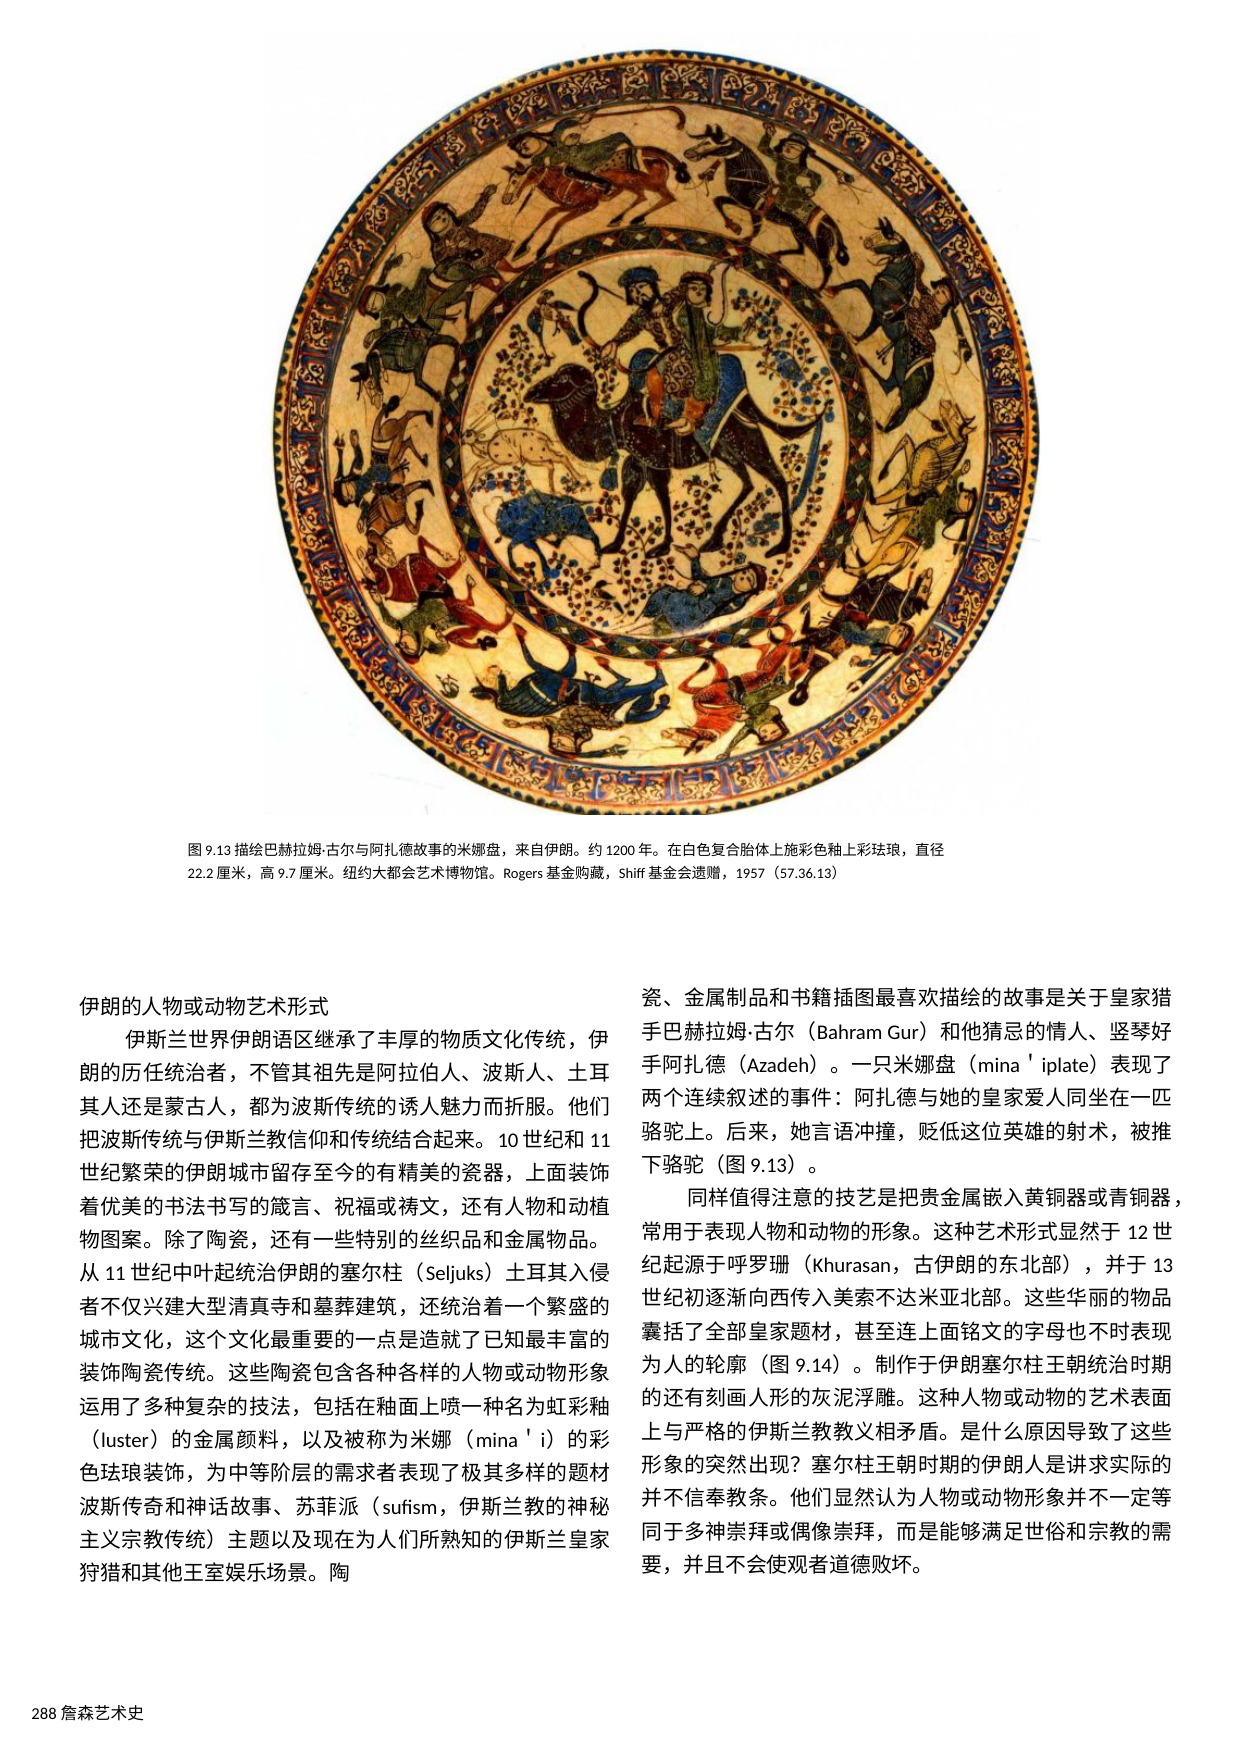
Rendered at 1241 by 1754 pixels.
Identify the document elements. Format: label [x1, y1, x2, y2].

picture [261, 33, 1041, 815]
